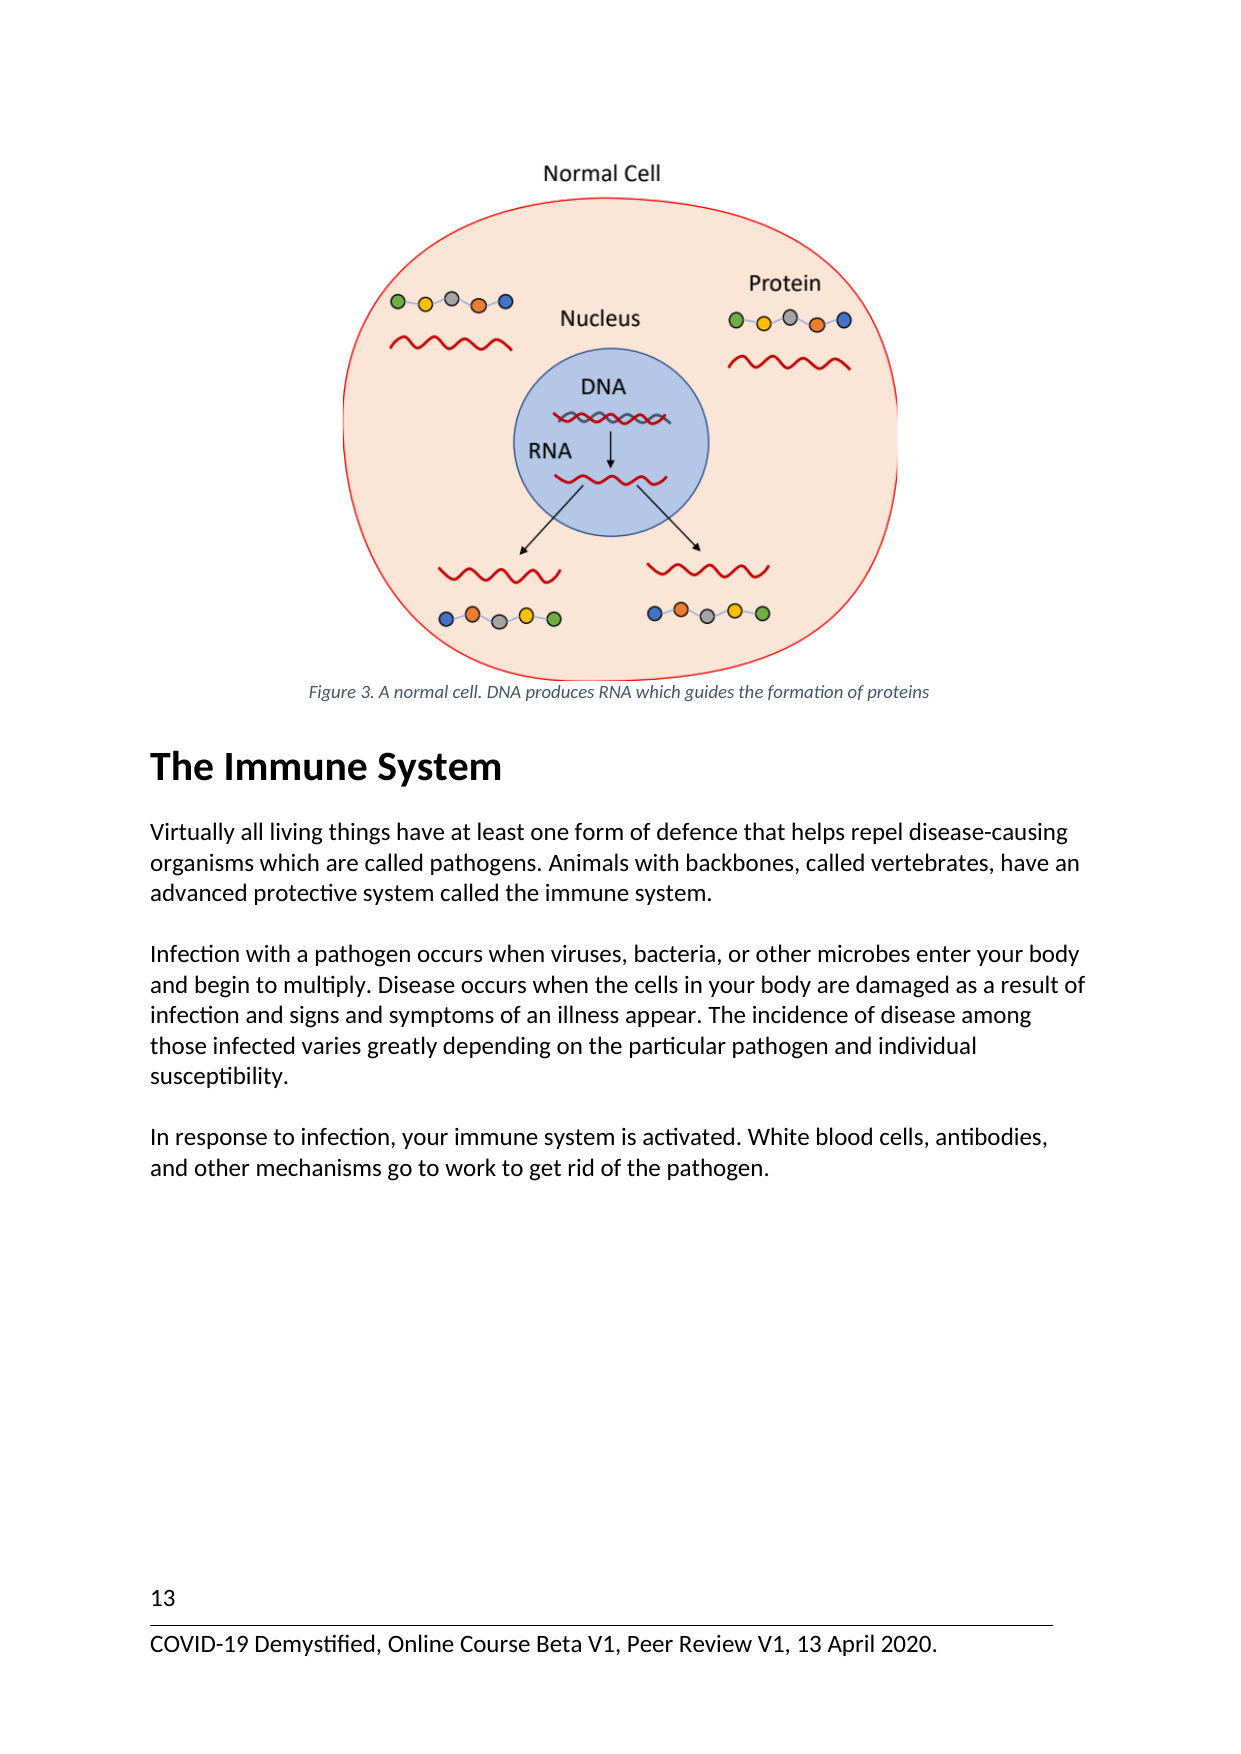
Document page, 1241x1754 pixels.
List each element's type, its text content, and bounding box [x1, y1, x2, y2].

subtitle The Immune System [150, 740, 1090, 791]
text Infection with a pathogen occurs when viruses, bacteria, or other microbes enter your body and begin to multiply. Disease occurs when the cells in your body are damaged as a result of infection and signs and symptoms of an illness appear. The incidence of disease among those infected varies greatly depending on the particular pathogen and individual susceptibility. [150, 938, 1090, 1091]
text In response to infection, your immune system is activated. White blood cells, antibodies, and other mechanisms go to work to get rid of the pathogen. [150, 1121, 1090, 1182]
text Virtually all living things have at least one form of defence that helps repel disease-causing organisms which are called pathogens. Animals with backbones, called vertebrates, have an advanced protective system called the immune system. [150, 816, 1090, 908]
